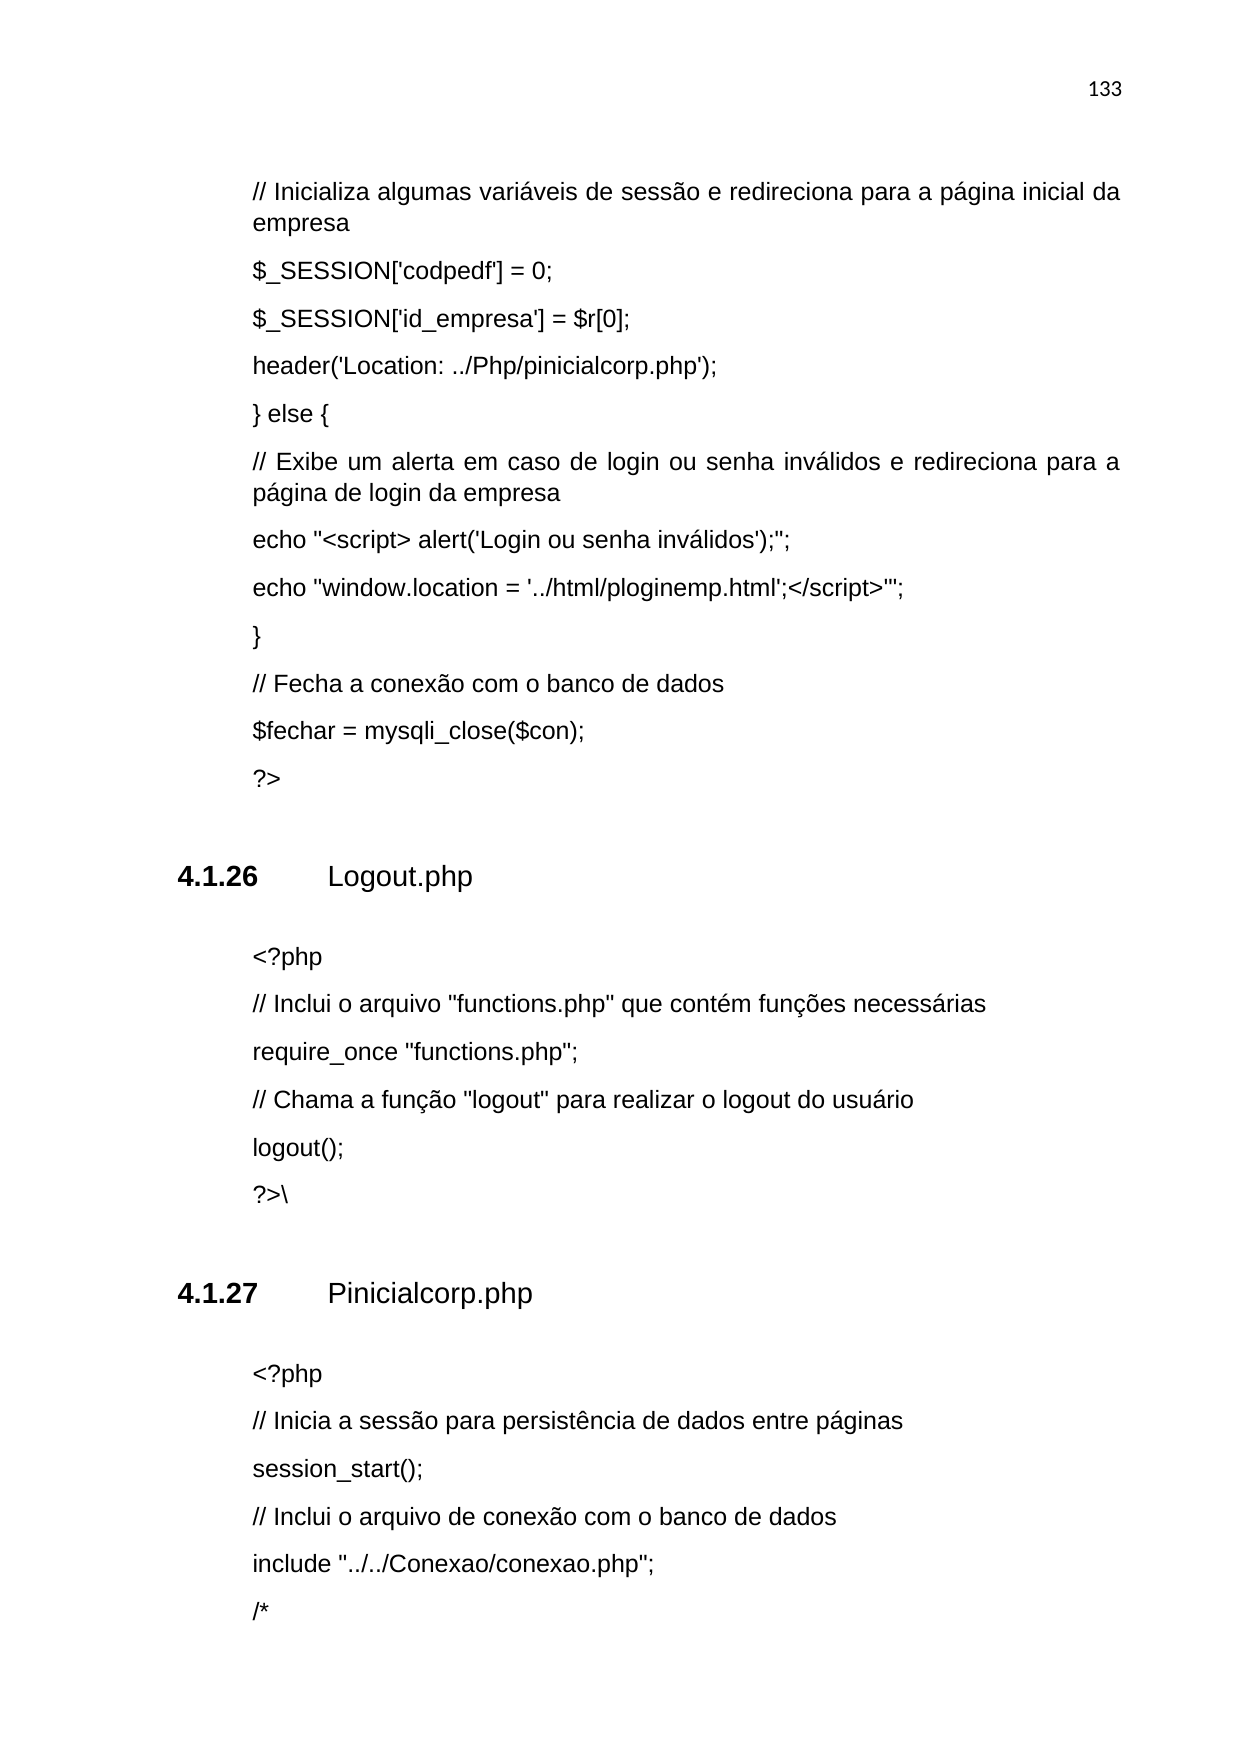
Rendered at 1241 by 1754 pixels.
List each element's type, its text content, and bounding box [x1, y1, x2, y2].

subtitle Logout.php [177, 859, 1122, 892]
text echo "window.location = '../html/ploginemp.html';</script>'"; [252, 573, 1122, 602]
text require_once "functions.php"; [252, 1037, 1122, 1066]
text ?> [252, 764, 1122, 793]
text session_start(); [252, 1454, 1122, 1483]
text // Inclui o arquivo "functions.php" que contém funções necessárias [252, 989, 1122, 1018]
text // Inclui o arquivo de conexão com o banco de dados [252, 1502, 1122, 1531]
text ?>\ [252, 1180, 1122, 1209]
text // Chama a função "logout" para realizar o logout do usuário [252, 1085, 1122, 1113]
text include "../../Conexao/conexao.php"; [252, 1549, 1122, 1578]
text // Exibe um alerta em caso de login ou senha inválidos e redireciona para a página de login da empresa [252, 447, 1122, 507]
text // Inicializa algumas variáveis de sessão e redireciona para a página inicial da empresa [252, 177, 1122, 237]
text // Fecha a conexão com o banco de dados [252, 669, 1122, 697]
text $_SESSION['codpedf'] = 0; [252, 256, 1122, 285]
text logout(); [252, 1132, 1122, 1161]
text // Inicia a sessão para persistência de dados entre páginas [252, 1406, 1122, 1435]
text header('Location: ../Php/pinicialcorp.php'); [252, 351, 1122, 380]
text echo "<script> alert('Login ou senha inválidos');"; [252, 526, 1122, 554]
text /* [252, 1597, 1122, 1626]
text } [252, 621, 1122, 650]
text <?php [252, 1359, 1122, 1387]
text } else { [252, 399, 1122, 428]
subtitle Pinicialcorp.php [177, 1276, 1122, 1309]
text $fechar = mysqli_close($con); [252, 716, 1122, 745]
text <?php [252, 942, 1122, 970]
text $_SESSION['id_empresa'] = $r[0]; [252, 304, 1122, 332]
